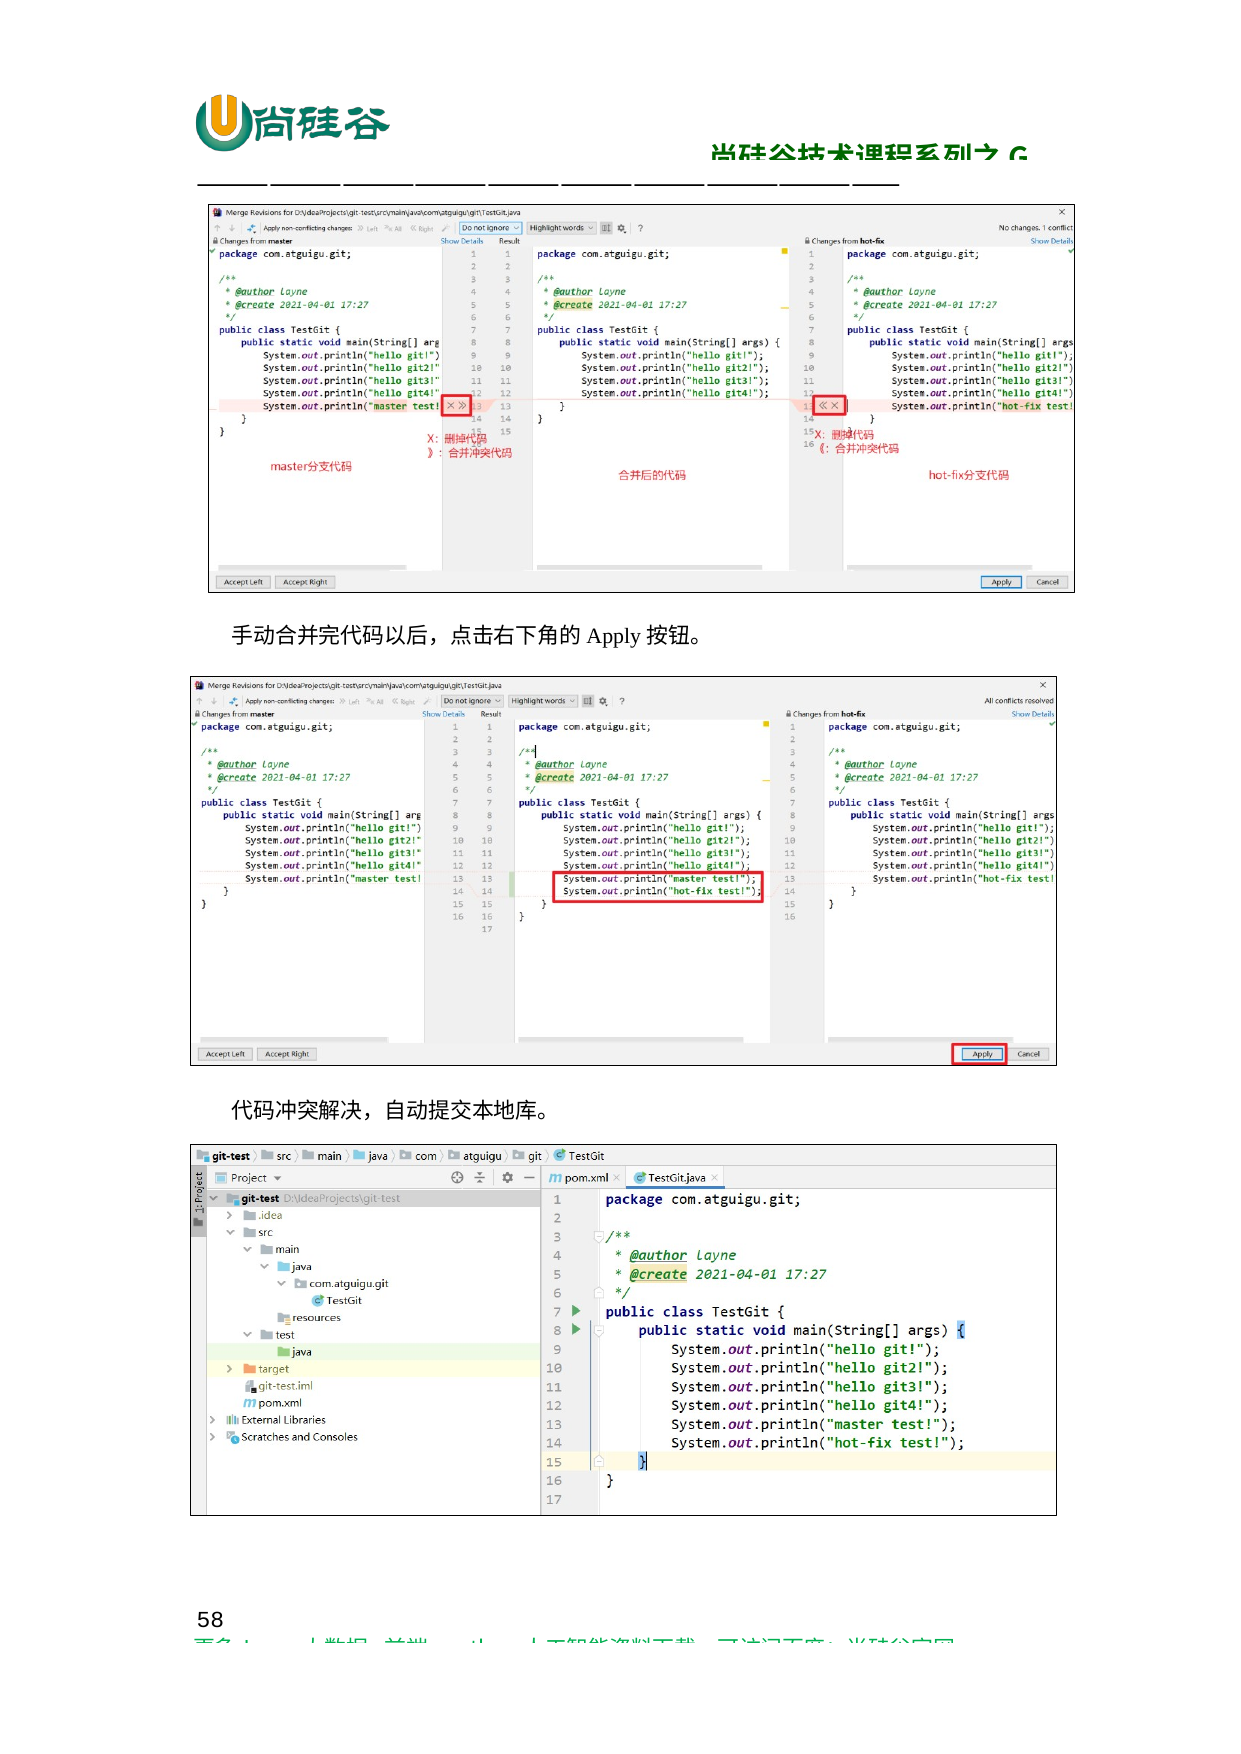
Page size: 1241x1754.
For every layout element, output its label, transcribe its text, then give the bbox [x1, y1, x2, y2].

picture [209, 205, 1074, 592]
text 代码冲突解决，自动提交本地库。 [231, 1093, 1076, 1124]
picture [191, 677, 1056, 1065]
picture [187, 88, 395, 157]
text 手动合并完代码以后，点击右下角的 Apply 按钮。 [231, 618, 1076, 650]
picture [191, 1145, 1056, 1515]
